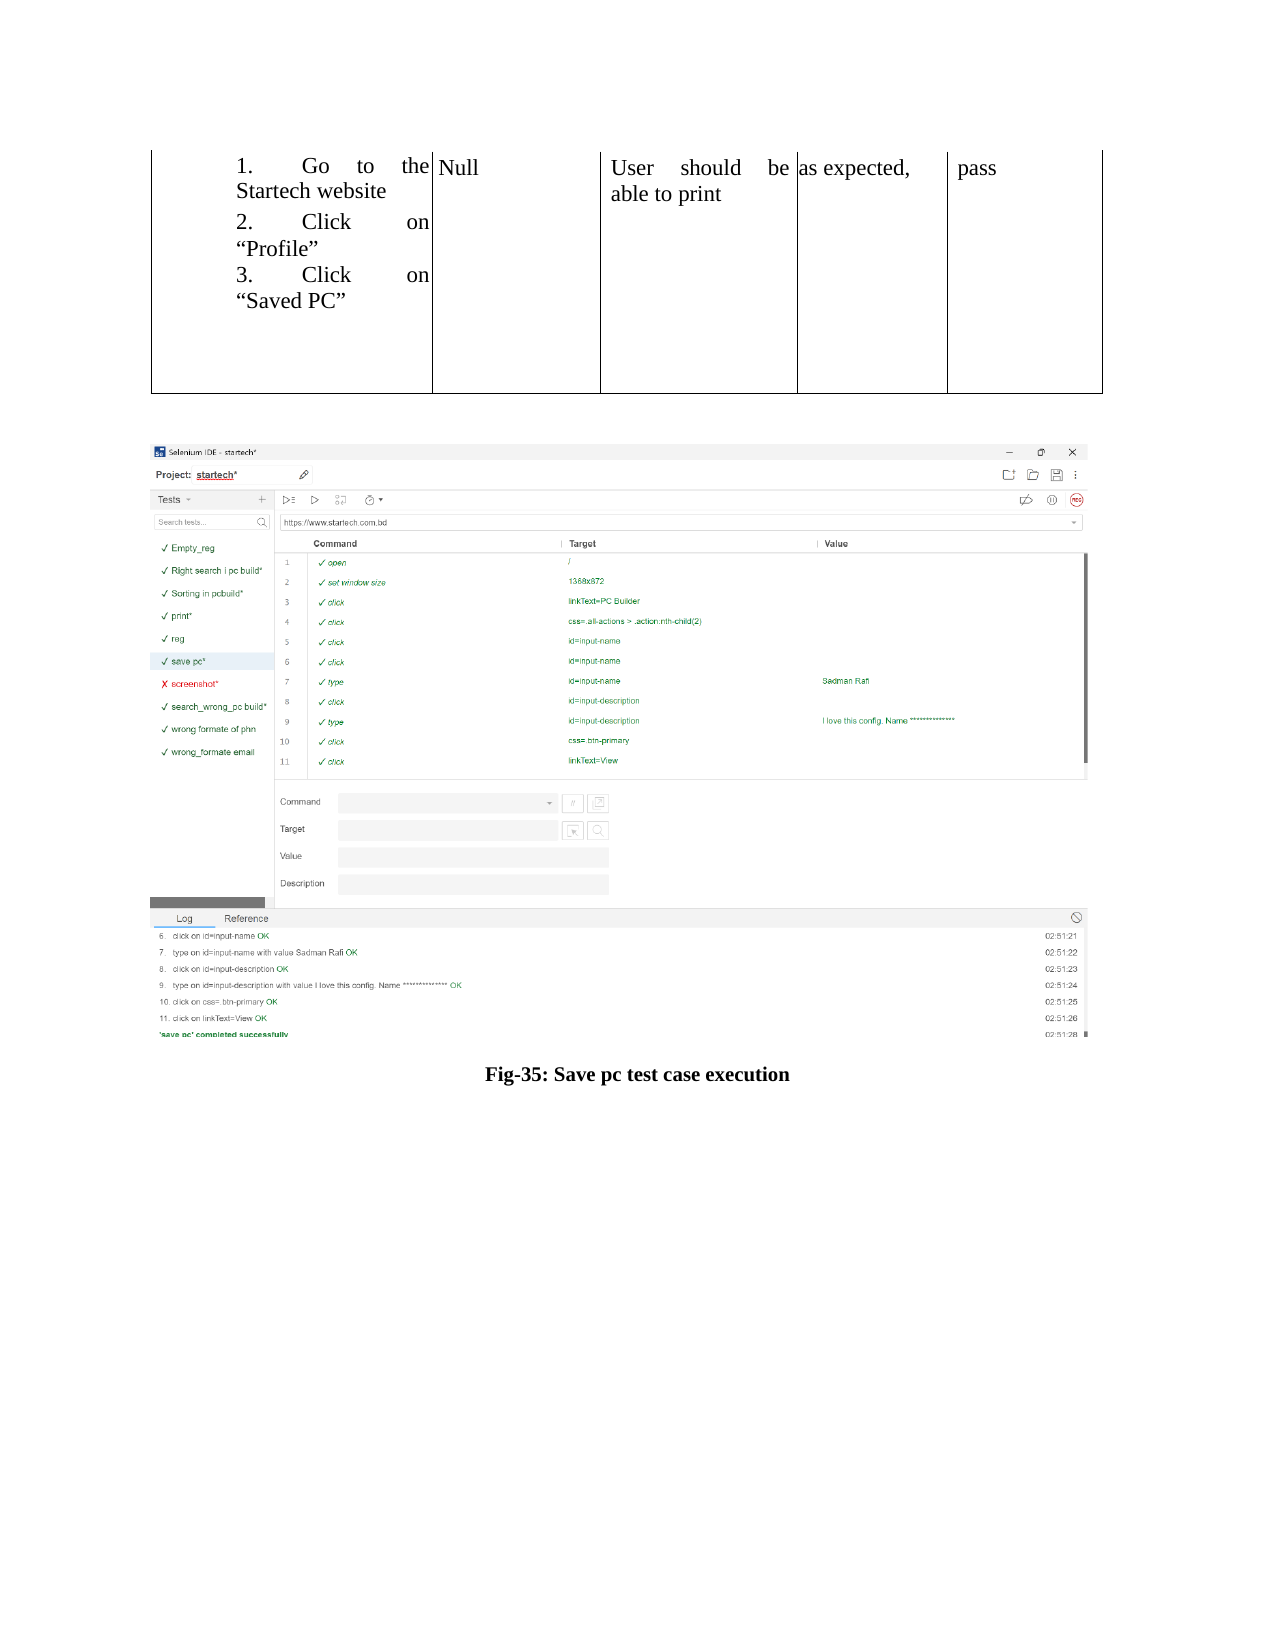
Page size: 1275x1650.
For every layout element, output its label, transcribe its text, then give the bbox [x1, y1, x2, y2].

text Fig-35: Save pc test case execution [150, 1062, 1125, 1086]
table_cell as expected, [798, 152, 947, 393]
picture [150, 444, 1088, 1037]
table_cell Null [433, 152, 600, 393]
table_cell User should be able to print [601, 152, 797, 393]
table_cell Go to the Startech website Click on “Profile” Click on “Saved PC” [152, 152, 432, 393]
table_cell pass [948, 152, 1102, 393]
